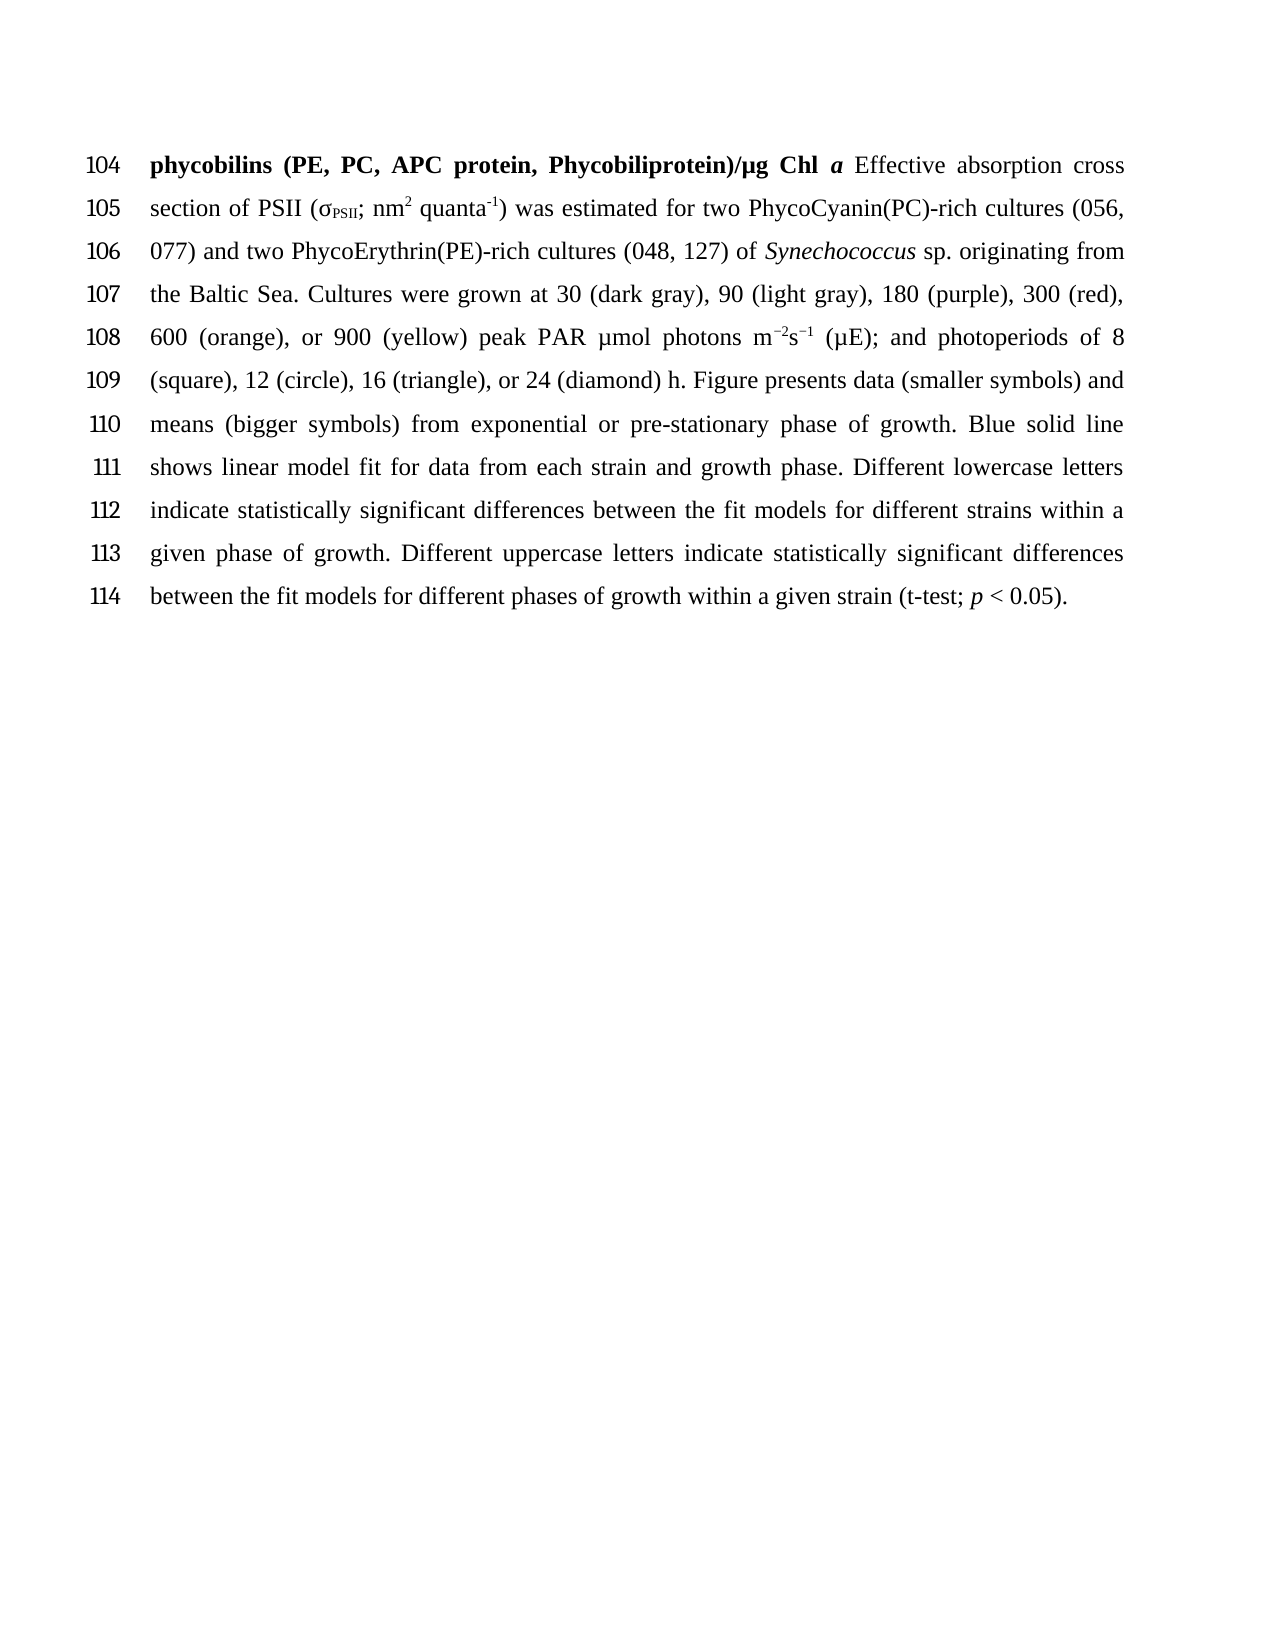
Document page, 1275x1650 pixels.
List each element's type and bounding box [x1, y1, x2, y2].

text [150, 150, 1125, 610]
